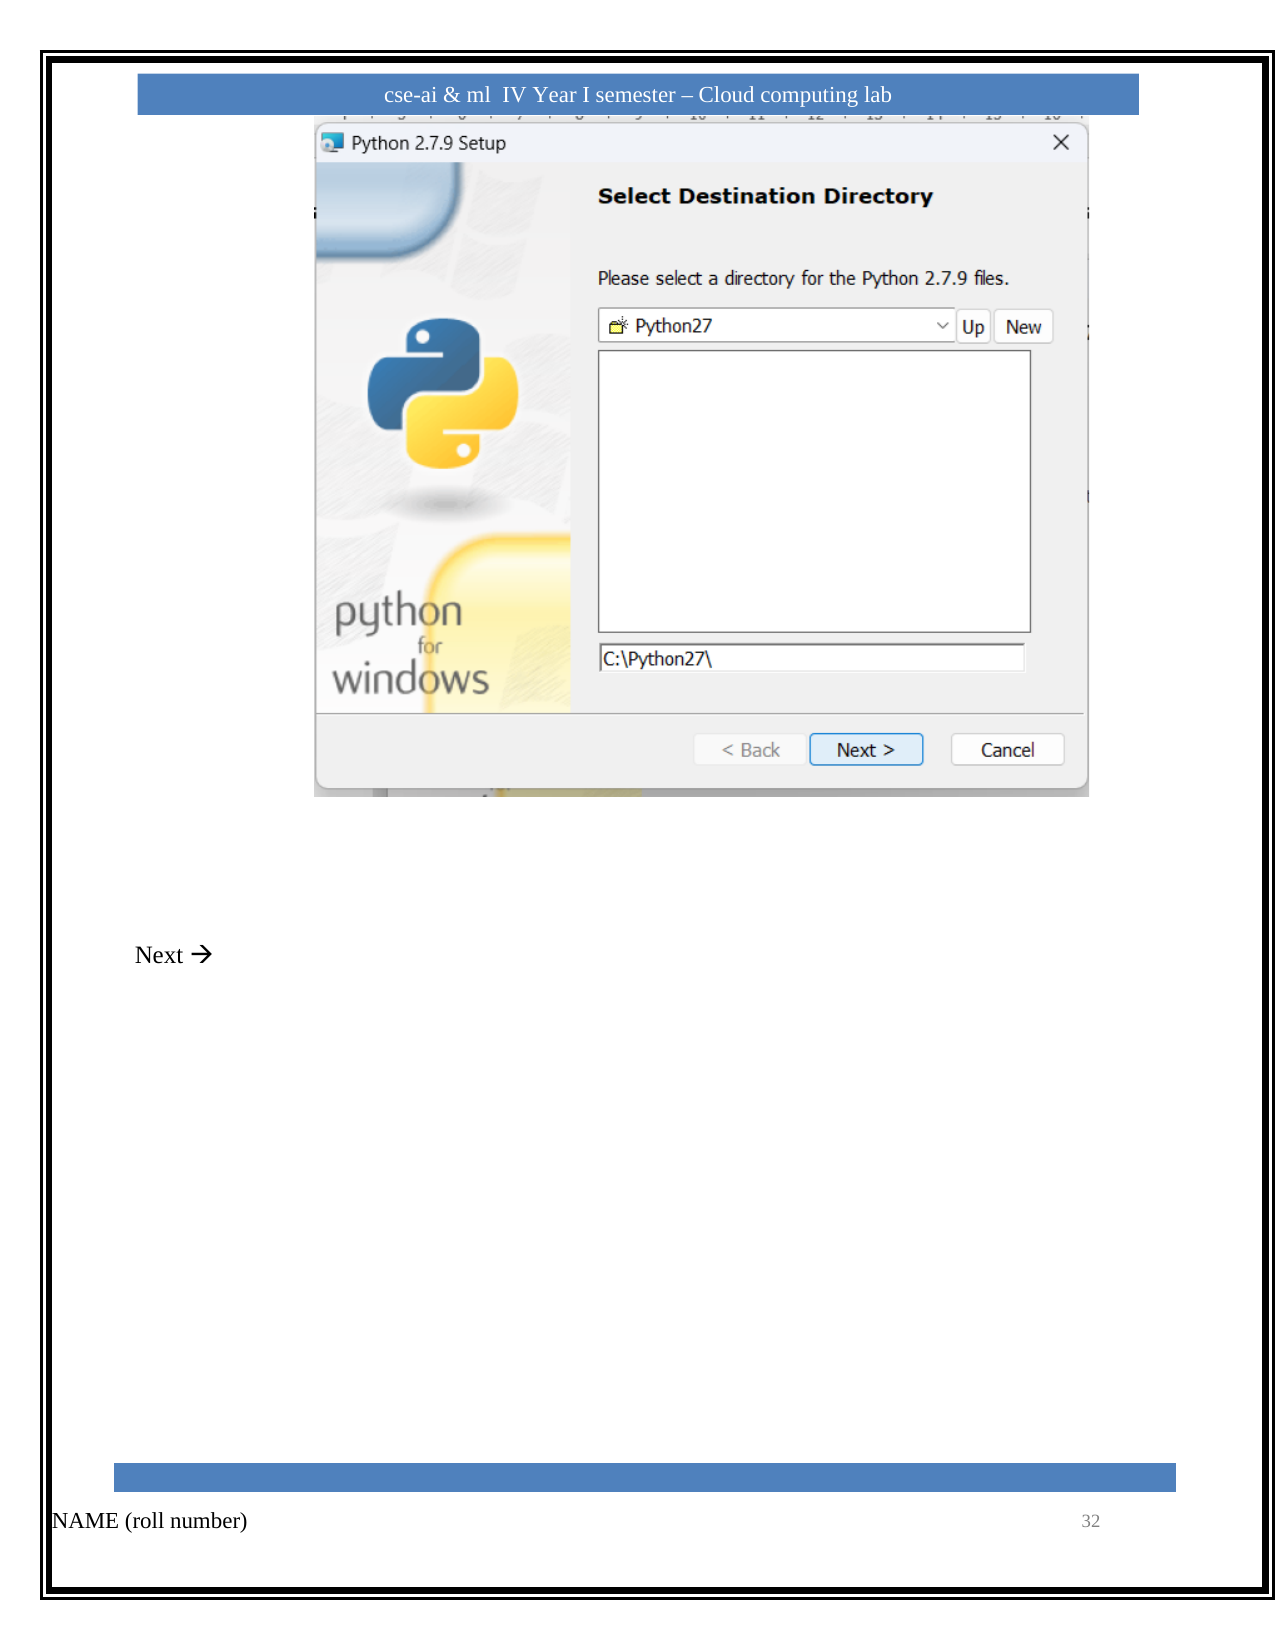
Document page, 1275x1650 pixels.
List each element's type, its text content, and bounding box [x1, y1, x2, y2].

text Next [128, 940, 1262, 969]
picture [314, 116, 1090, 797]
